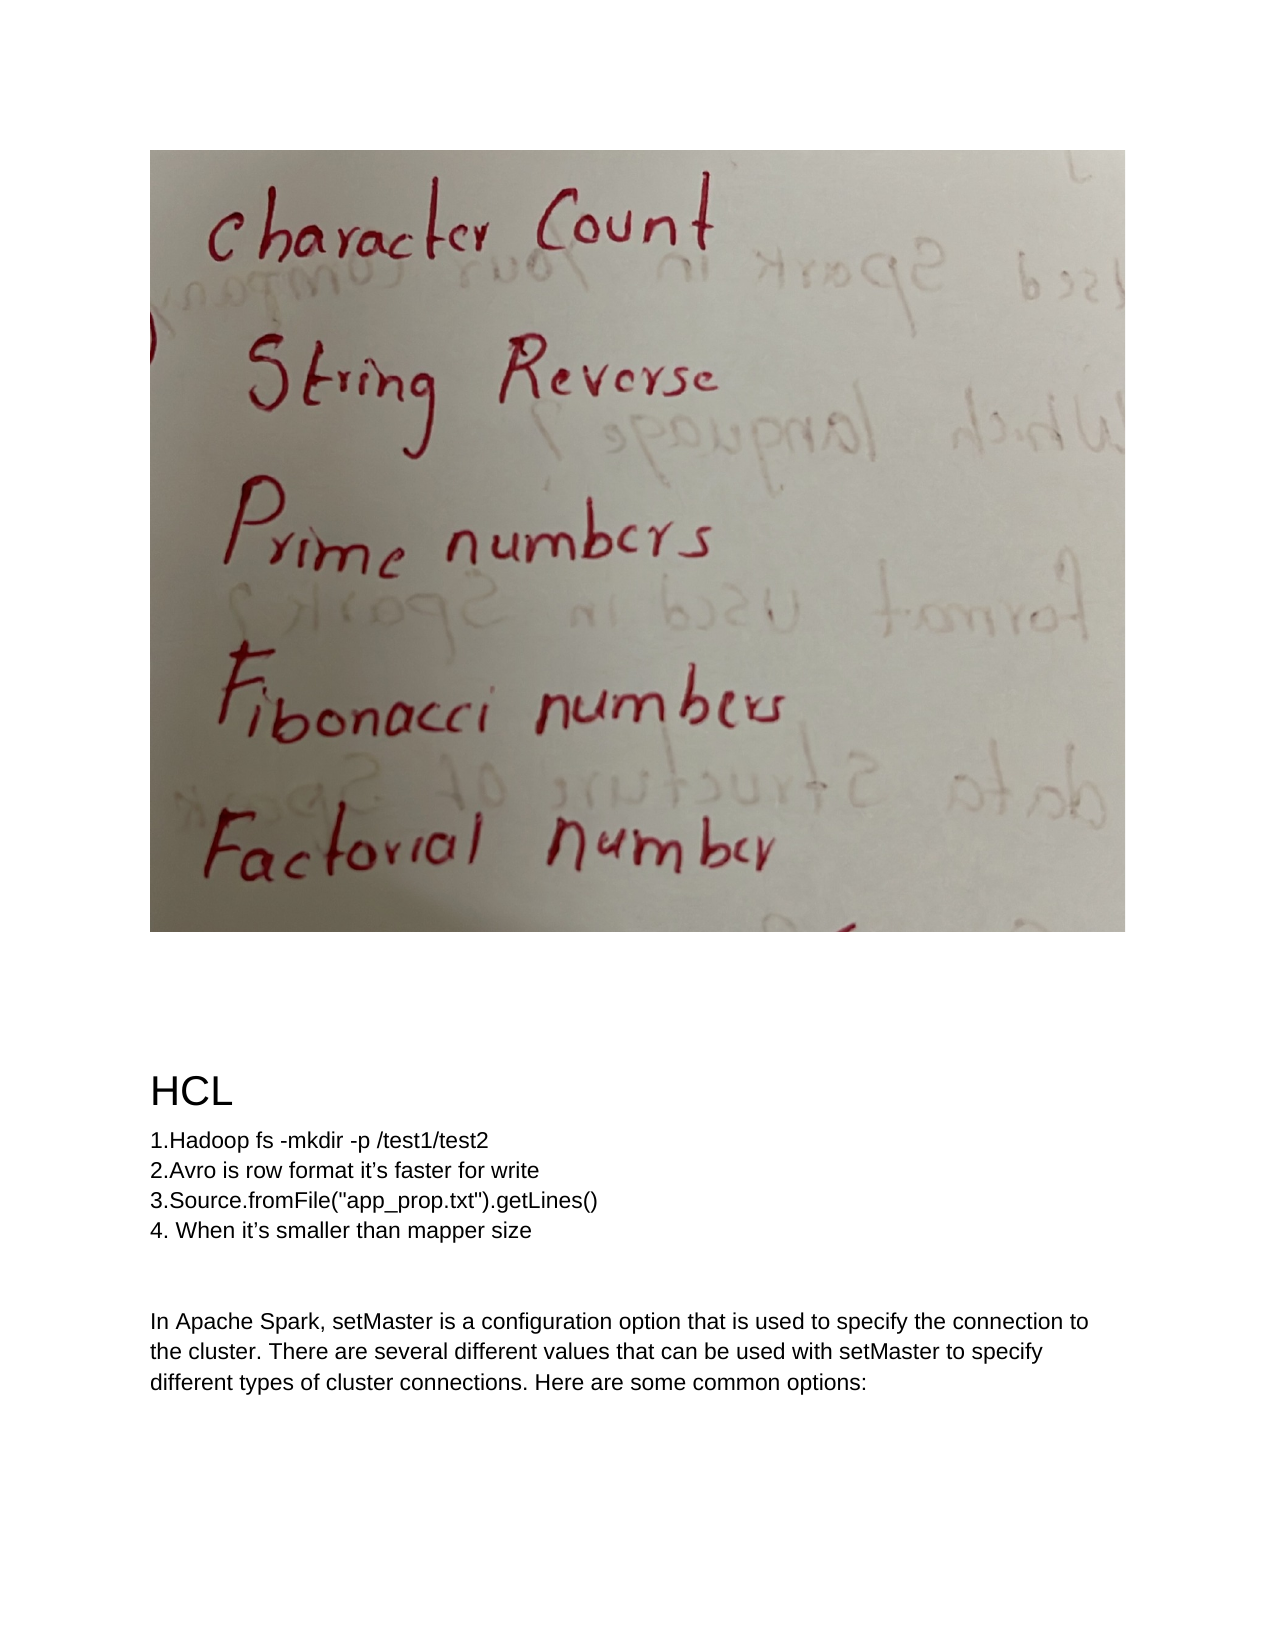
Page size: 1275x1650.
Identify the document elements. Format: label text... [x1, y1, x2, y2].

text 1.Hadoop fs -mkdir -p /test1/test2 [150, 1127, 1125, 1153]
text 3.Source.fromFile("app_prop.txt").getLines() [150, 1187, 1125, 1213]
picture [150, 150, 1125, 932]
text 4. When it’s smaller than mapper size [150, 1217, 1125, 1244]
subtitle HCL [150, 1066, 1125, 1114]
text 2.Avro is row format it’s faster for write [150, 1157, 1125, 1183]
text In Apache Spark, setMaster is a configuration option that is used to specify the connection to the cluster. There are several different values that can be used with setMaster to specify different types of cluster connections. Here are some common options: [150, 1308, 1125, 1395]
